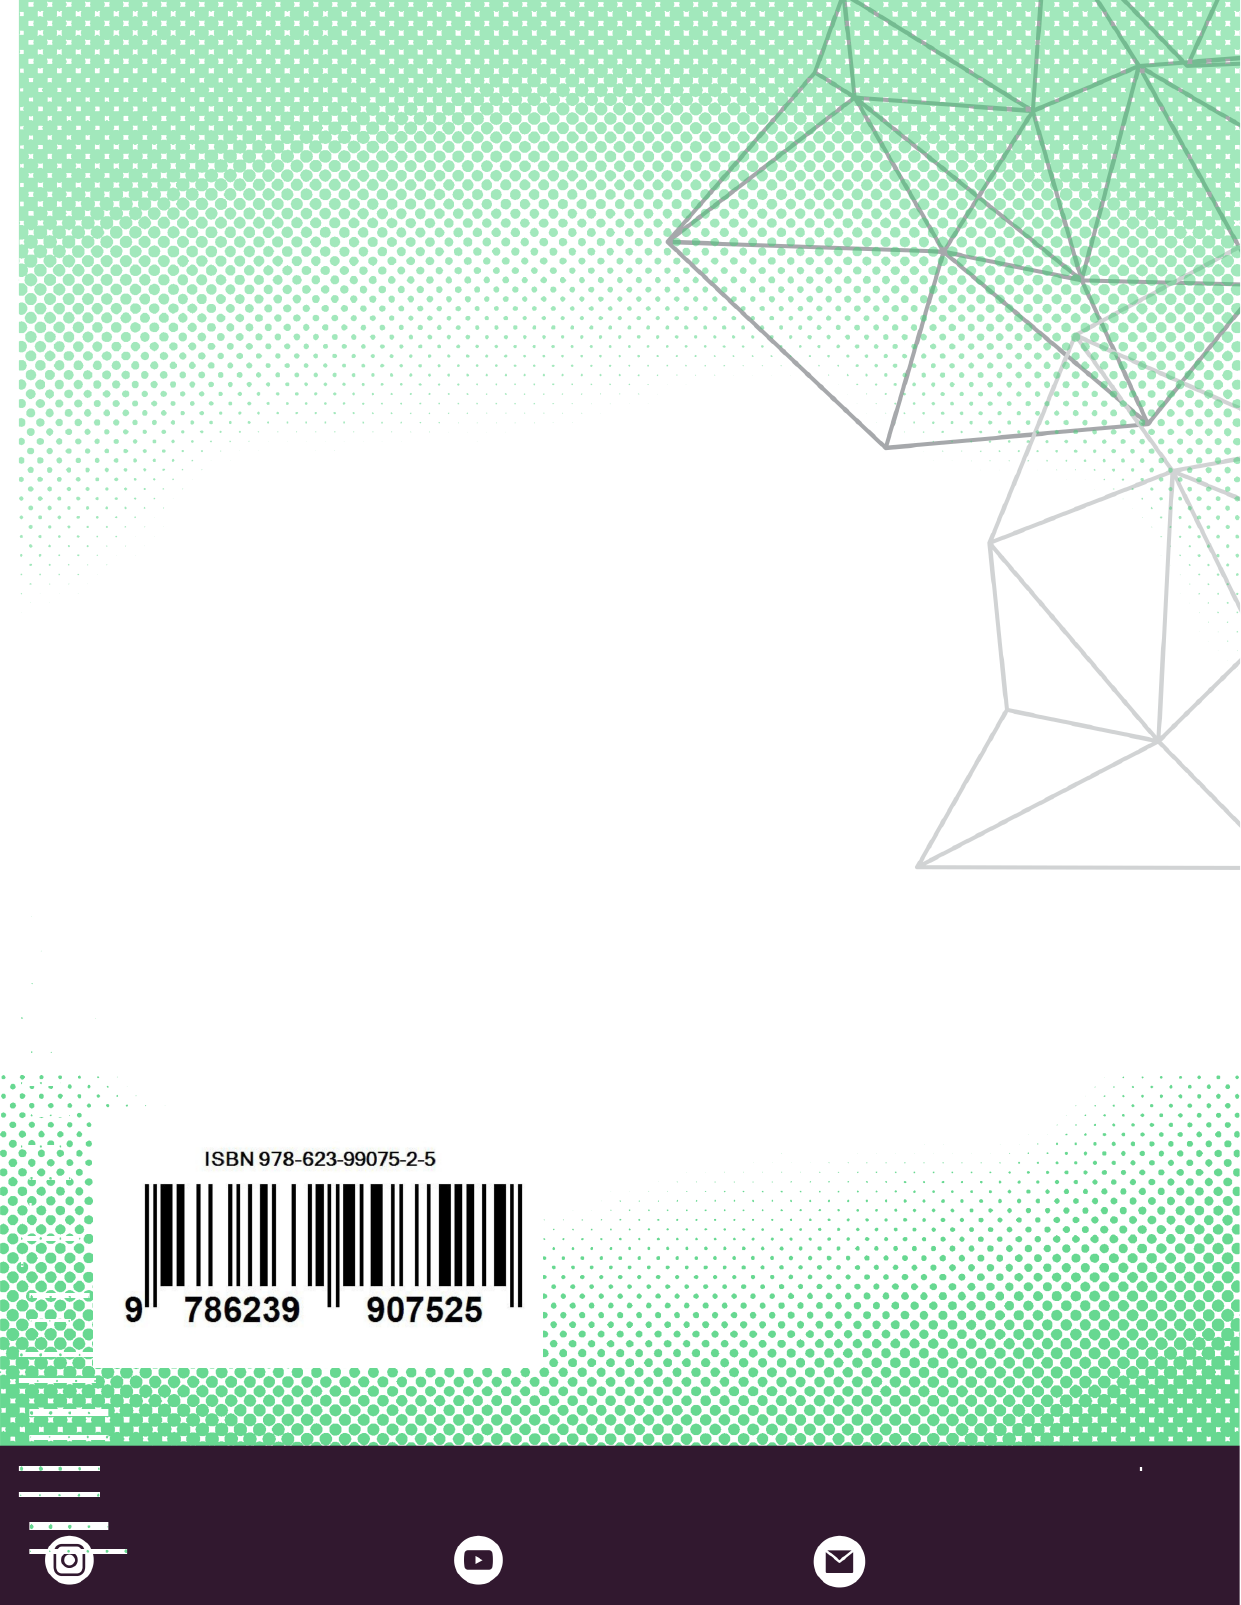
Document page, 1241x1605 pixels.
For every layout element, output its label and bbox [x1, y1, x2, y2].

picture [29, 1049, 53, 1054]
picture [18, 0, 1241, 871]
picture [0, 1075, 1240, 1605]
